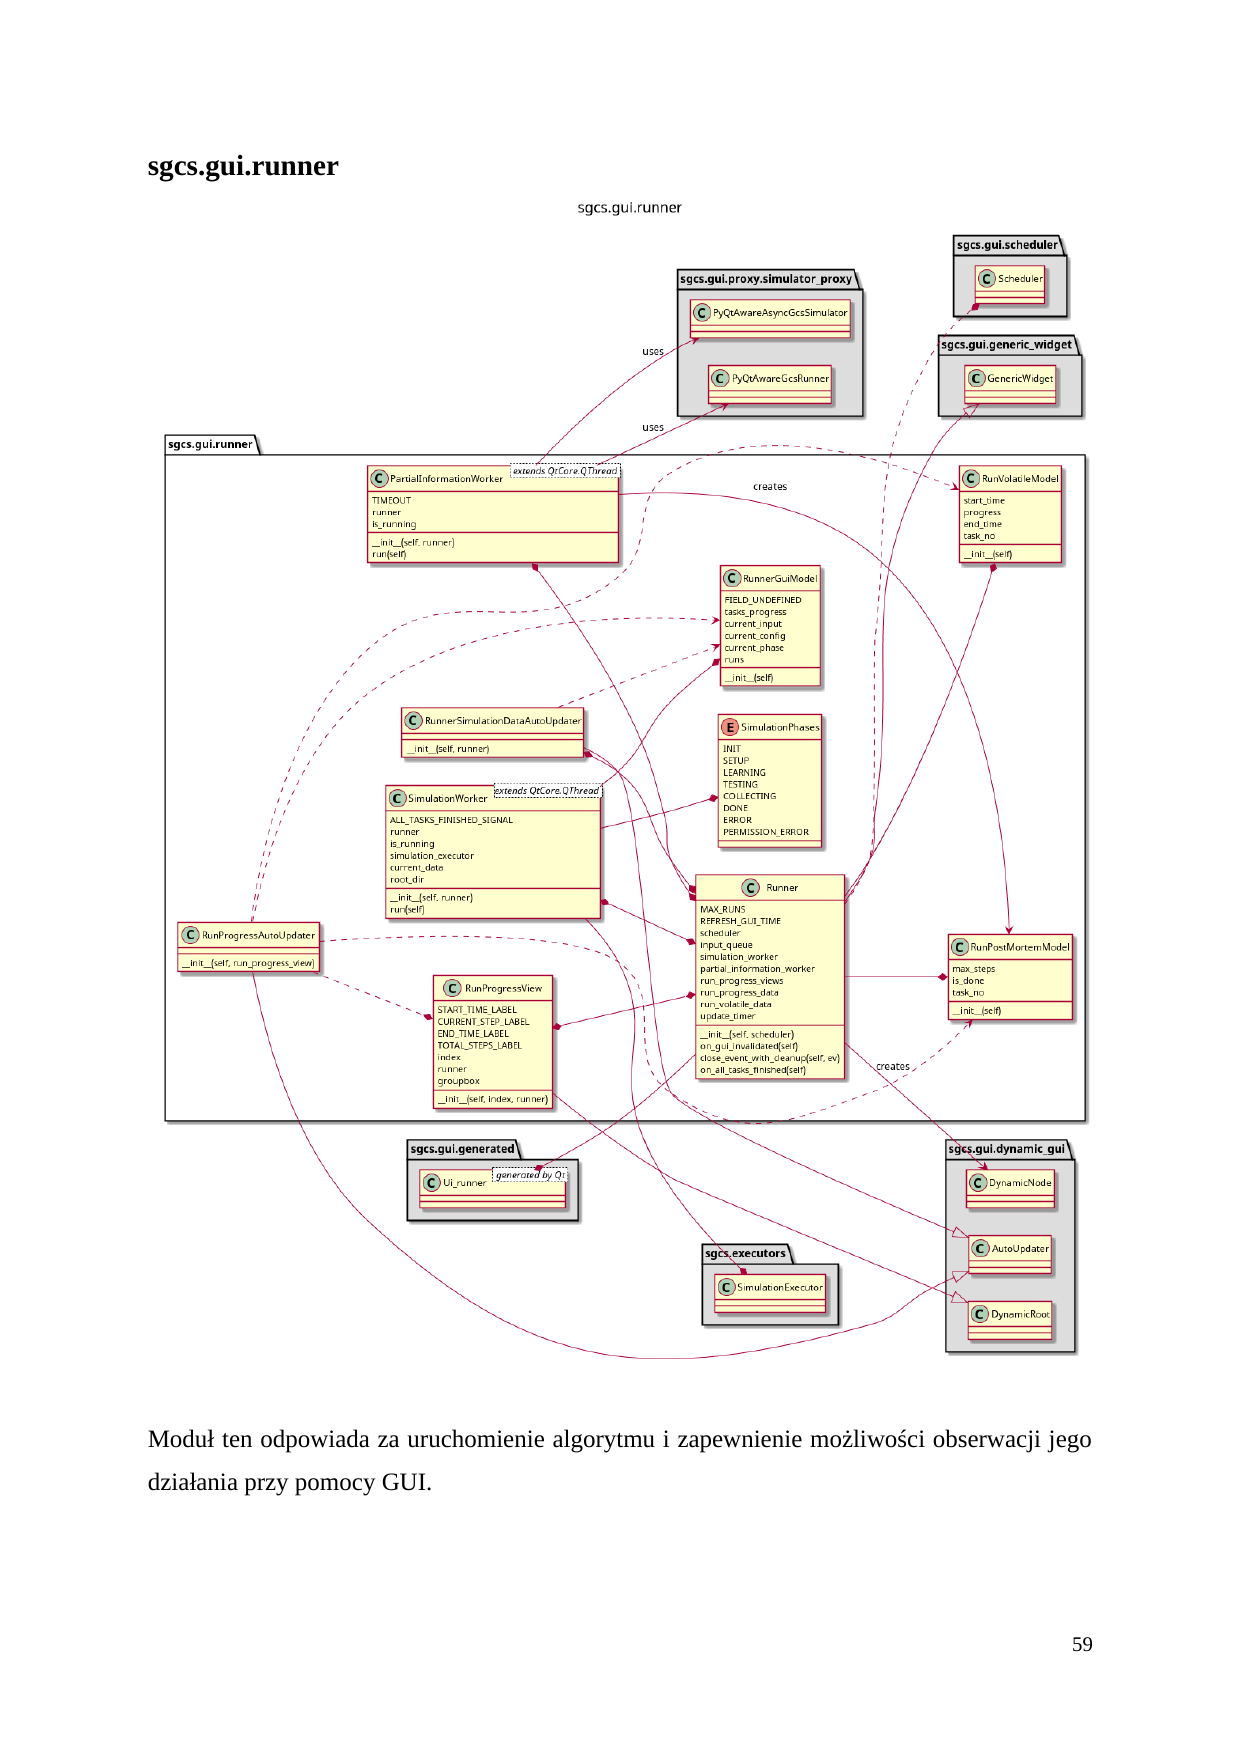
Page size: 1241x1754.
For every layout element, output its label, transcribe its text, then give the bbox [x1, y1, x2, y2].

text Moduł ten odpowiada za uruchomienie algorytmu i zapewnienie możliwości obserwacji jego działania przy pomocy GUI. [148, 1393, 1093, 1496]
picture [147, 197, 1093, 1393]
text sgcs.gui.runner [148, 148, 1093, 181]
